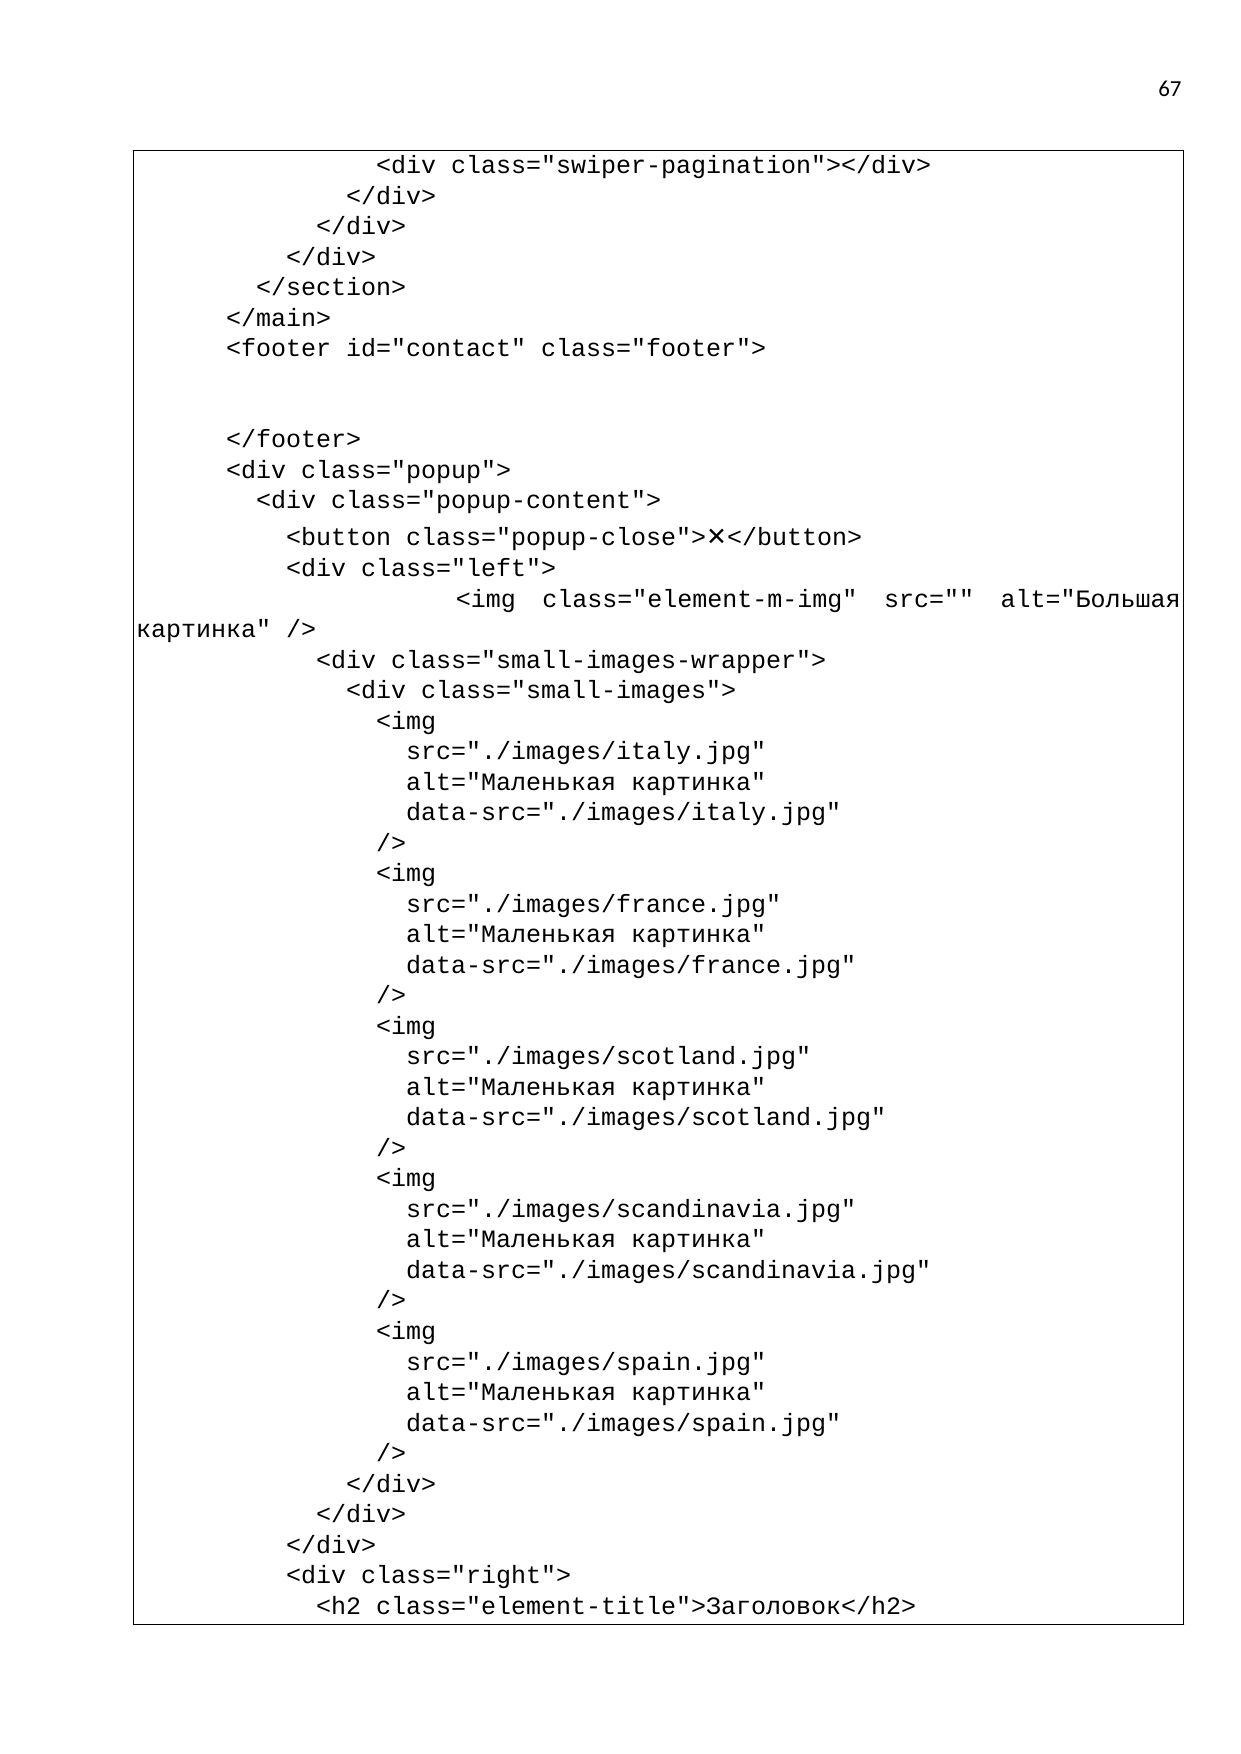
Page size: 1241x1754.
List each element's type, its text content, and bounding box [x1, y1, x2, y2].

text src="./images/scotland.jpg" [134, 1041, 1183, 1071]
text <img [134, 1316, 1183, 1346]
text </div> [134, 1499, 1183, 1529]
text <img [134, 1163, 1183, 1193]
text <footer id="contact" class="footer"> [134, 333, 1183, 364]
text alt="Маленькая картинка" [134, 919, 1183, 949]
text </div> [134, 1468, 1183, 1499]
text <h2 class="element-title">Заголовок</h2> [134, 1590, 1183, 1624]
text /> [134, 980, 1183, 1010]
text </div> [134, 211, 1183, 241]
text <div class="swiper-pagination"></div> [134, 151, 1183, 180]
text <img [134, 1010, 1183, 1041]
text <div class="left"> [134, 552, 1183, 583]
text src="./images/france.jpg" [134, 888, 1183, 919]
text src="./images/scandinavia.jpg" [134, 1193, 1183, 1224]
text alt="Маленькая картинка" [134, 766, 1183, 797]
text data-src="./images/spain.jpg" [134, 1407, 1183, 1438]
text <div class="small-images"> [134, 674, 1183, 705]
text src="./images/spain.jpg" [134, 1346, 1183, 1377]
text </div> [134, 241, 1183, 272]
text <img [134, 705, 1183, 736]
text alt="Маленькая картинка" [134, 1224, 1183, 1254]
text <button class="popup-close">✕</button> [134, 516, 1183, 552]
text data-src="./images/italy.jpg" [134, 797, 1183, 827]
text /> [134, 1285, 1183, 1316]
text </section> [134, 272, 1183, 302]
text data-src="./images/scotland.jpg" [134, 1102, 1183, 1132]
text </div> [134, 1529, 1183, 1560]
text data-src="./images/scandinavia.jpg" [134, 1254, 1183, 1285]
text alt="Маленькая картинка" [134, 1377, 1183, 1407]
text <div class="small-images-wrapper"> [134, 644, 1183, 674]
text <img class="element-m-img" src="" alt="Большая картинка" /> [134, 583, 1183, 644]
text /> [134, 1438, 1183, 1468]
text </main> [134, 302, 1183, 333]
text /> [134, 827, 1183, 858]
text <div class="popup"> [134, 454, 1183, 485]
text src="./images/italy.jpg" [134, 736, 1183, 766]
text alt="Маленькая картинка" [134, 1071, 1183, 1102]
text data-src="./images/france.jpg" [134, 949, 1183, 980]
text <img [134, 858, 1183, 888]
text <div class="popup-content"> [134, 485, 1183, 516]
text /> [134, 1132, 1183, 1163]
text </footer> [134, 424, 1183, 454]
text <div class="right"> [134, 1560, 1183, 1590]
text </div> [134, 180, 1183, 211]
